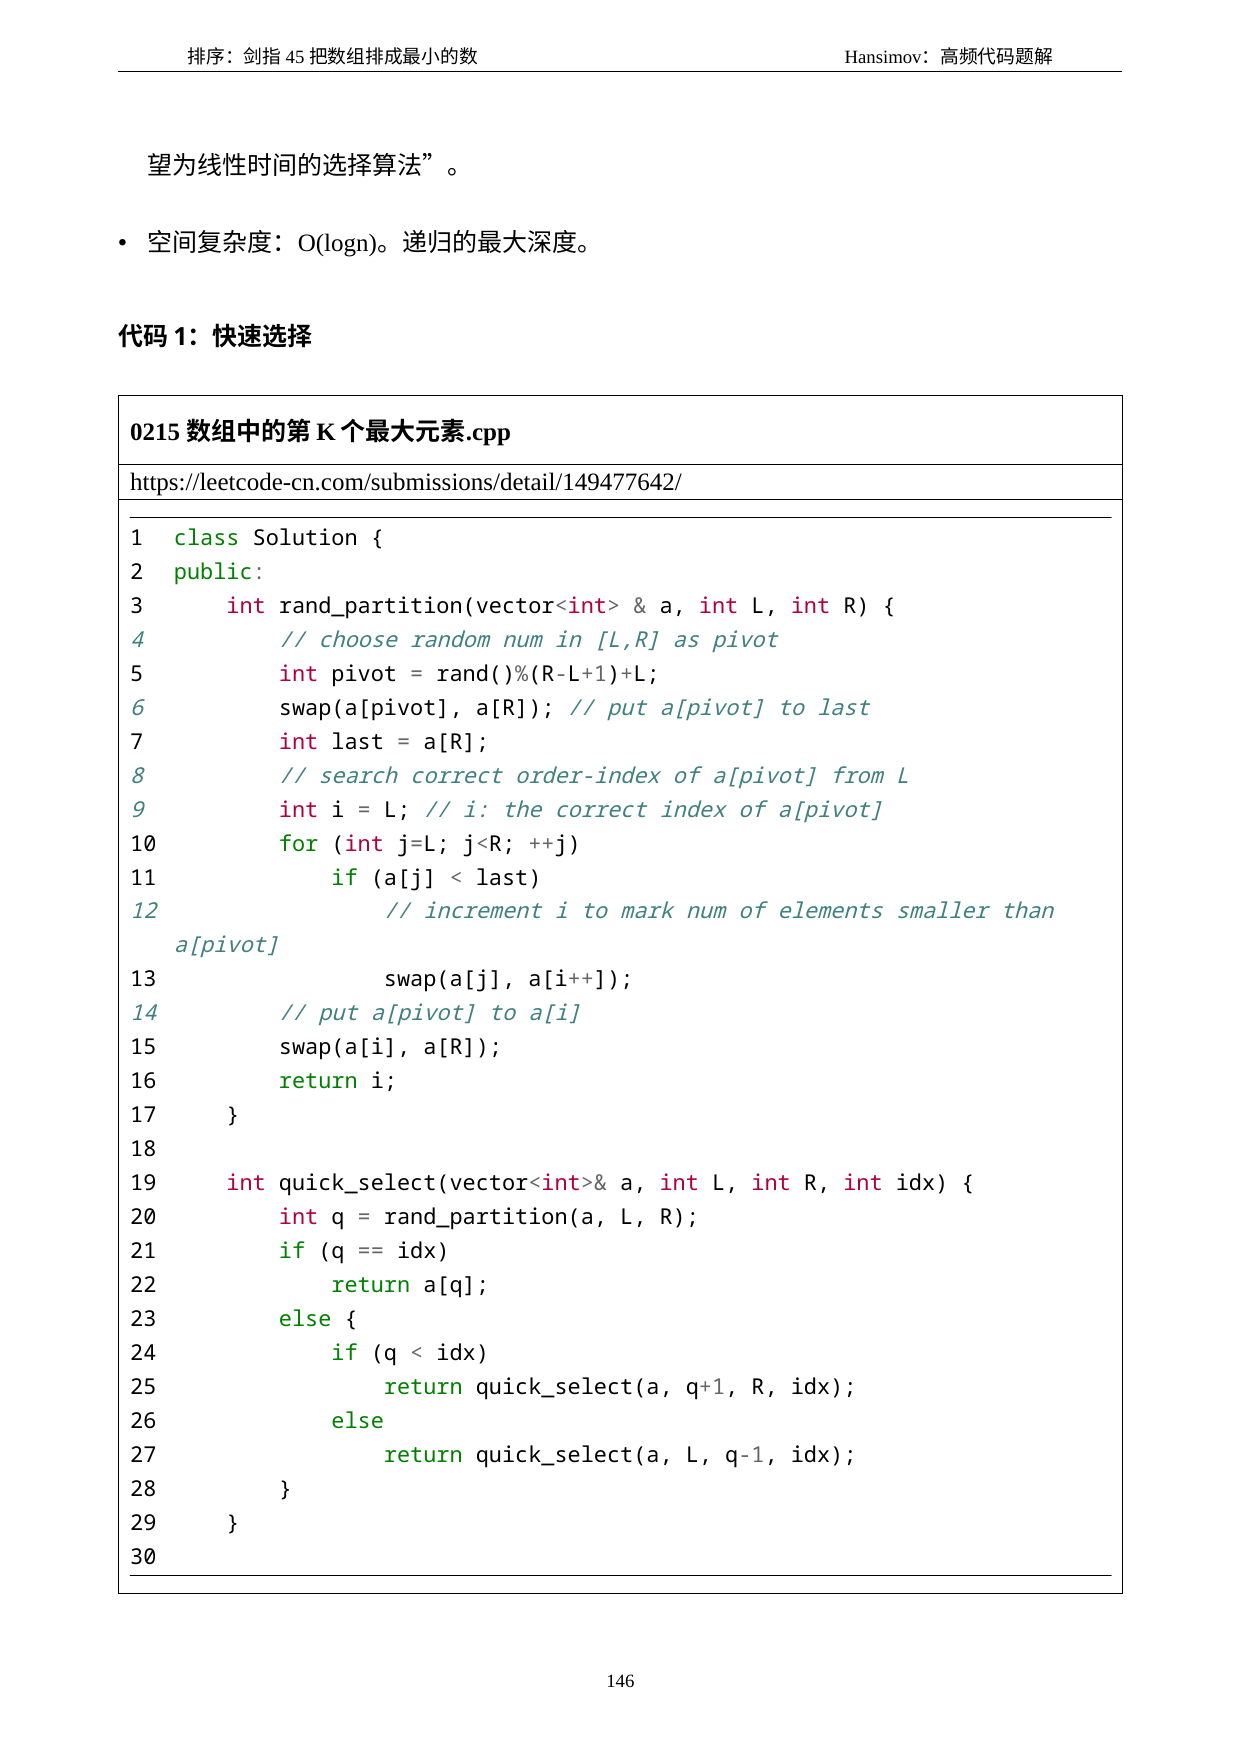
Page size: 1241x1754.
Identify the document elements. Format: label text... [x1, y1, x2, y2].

subtitle 代码1：快速选择 [118, 301, 1097, 369]
table_cell https://leetcode-cn.com/submissions/detail/149477642/ [119, 465, 1122, 499]
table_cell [119, 500, 1122, 1593]
text 空间复杂度：O(logn)。递归的最大深度。 [118, 207, 1122, 275]
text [118, 130, 1122, 198]
table_header 0215 数组中的第K个最大元素.cpp [119, 396, 1122, 464]
